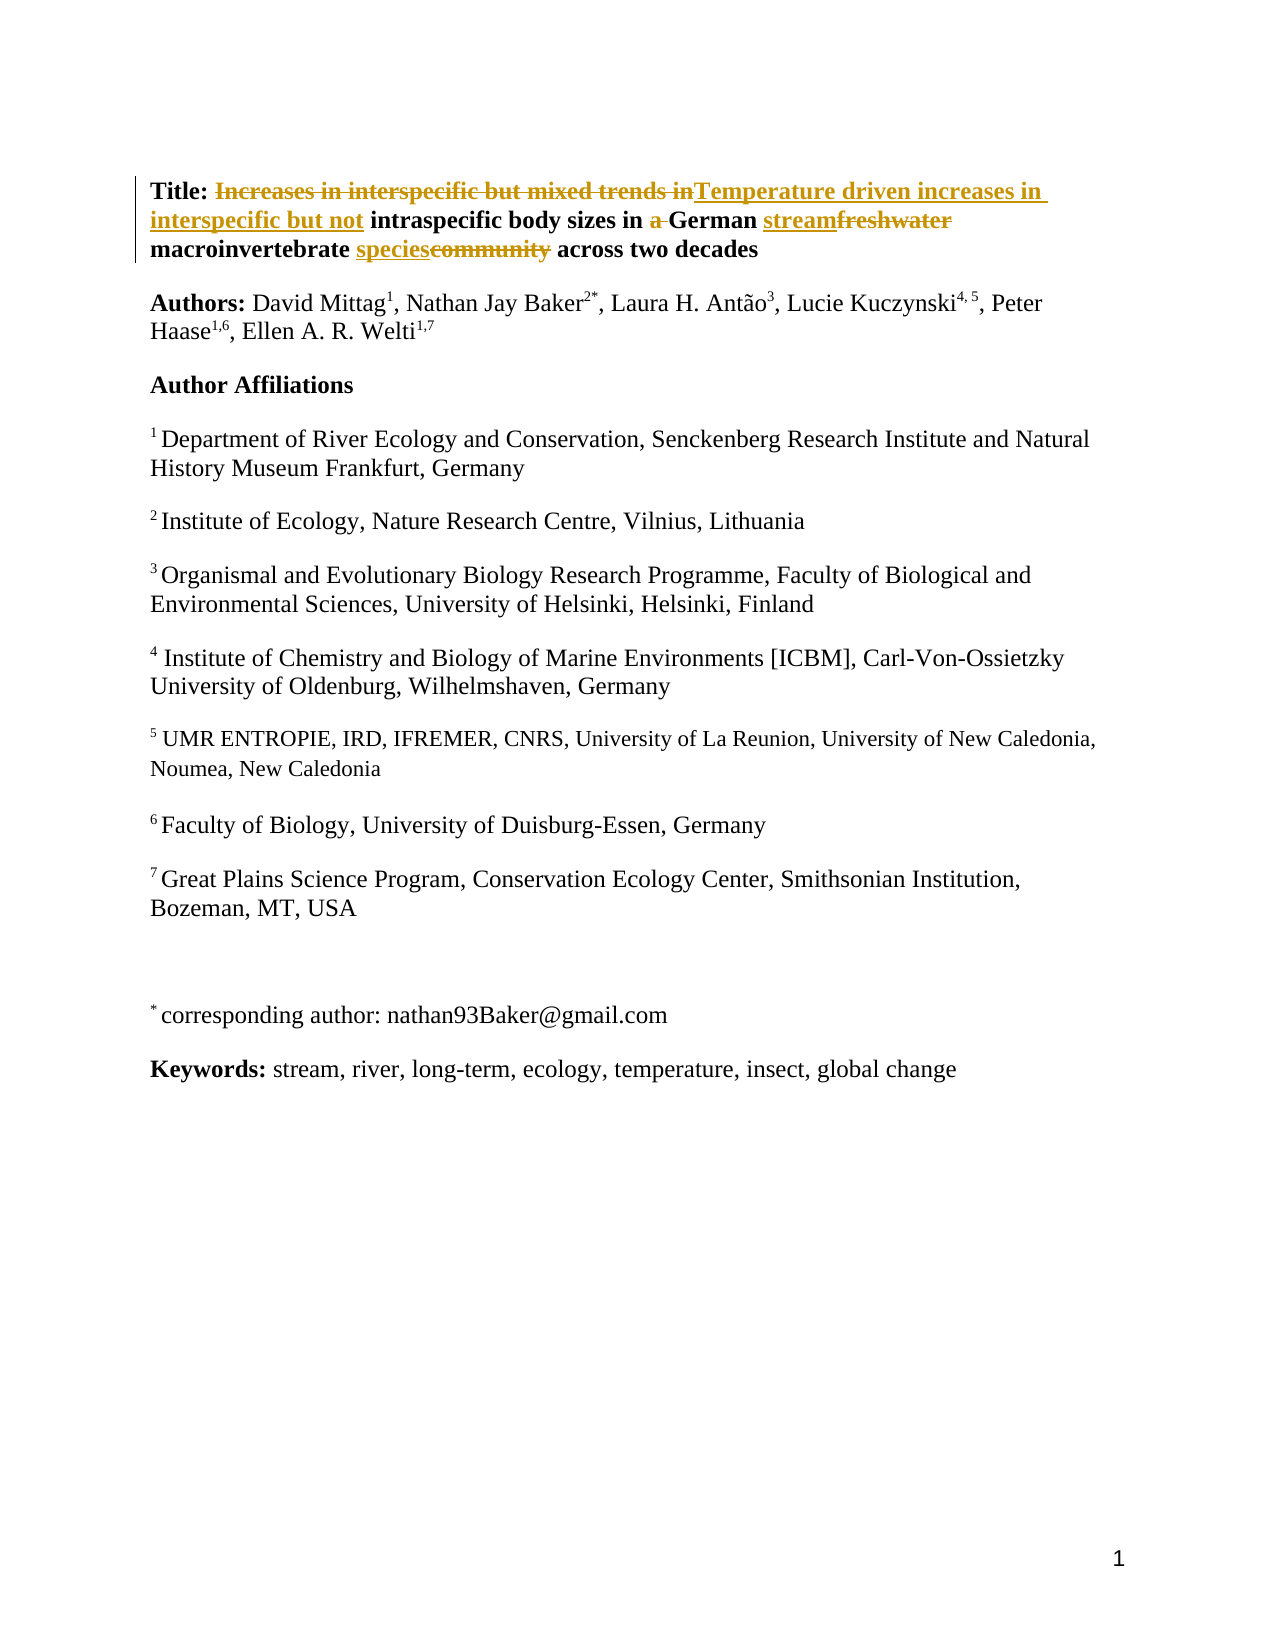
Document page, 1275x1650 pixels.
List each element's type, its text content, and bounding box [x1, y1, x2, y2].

text Authors: David Mittag1, Nathan Jay Baker2*, Laura H. Antão3, Lucie Kuczynski4, 5, Peter Haase1,6, Ellen A. R. Welti1,7 [150, 288, 1125, 345]
text 5 UMR ENTROPIE, IRD, IFREMER, CNRS, University of La Reunion, University of New Caledonia, Noumea, New Caledonia [150, 725, 1125, 782]
text 7 Great Plains Science Program, Conservation Ecology Center, Smithsonian Institution, Bozeman, MT, USA [150, 864, 1125, 922]
text 2 Institute of Ecology, Nature Research Centre, Vilnius, Lithuania [150, 506, 1125, 535]
text Title: intraspecific body sizes in German macroinvertebrate across two decades [150, 150, 1125, 263]
text 6 Faculty of Biology, University of Duisburg-Essen, Germany [150, 811, 1125, 839]
text * corresponding author: nathan93Baker@gmail.com [150, 1001, 1125, 1029]
text Author Affiliations [150, 370, 1125, 399]
text 4 Institute of Chemistry and Biology of Marine Environments [ICBM], Carl-Von-Ossietzky University of Oldenburg, Wilhelmshaven, Germany [150, 643, 1125, 700]
text Keywords: stream, river, long-term, ecology, temperature, insect, global change [150, 1054, 1125, 1083]
text 3 Organismal and Evolutionary Biology Research Programme, Faculty of Biological and Environmental Sciences, University of Helsinki, Helsinki, Finland [150, 560, 1125, 618]
text 1 Department of River Ecology and Conservation, Senckenberg Research Institute and Natural History Museum Frankfurt, Germany [150, 424, 1125, 481]
